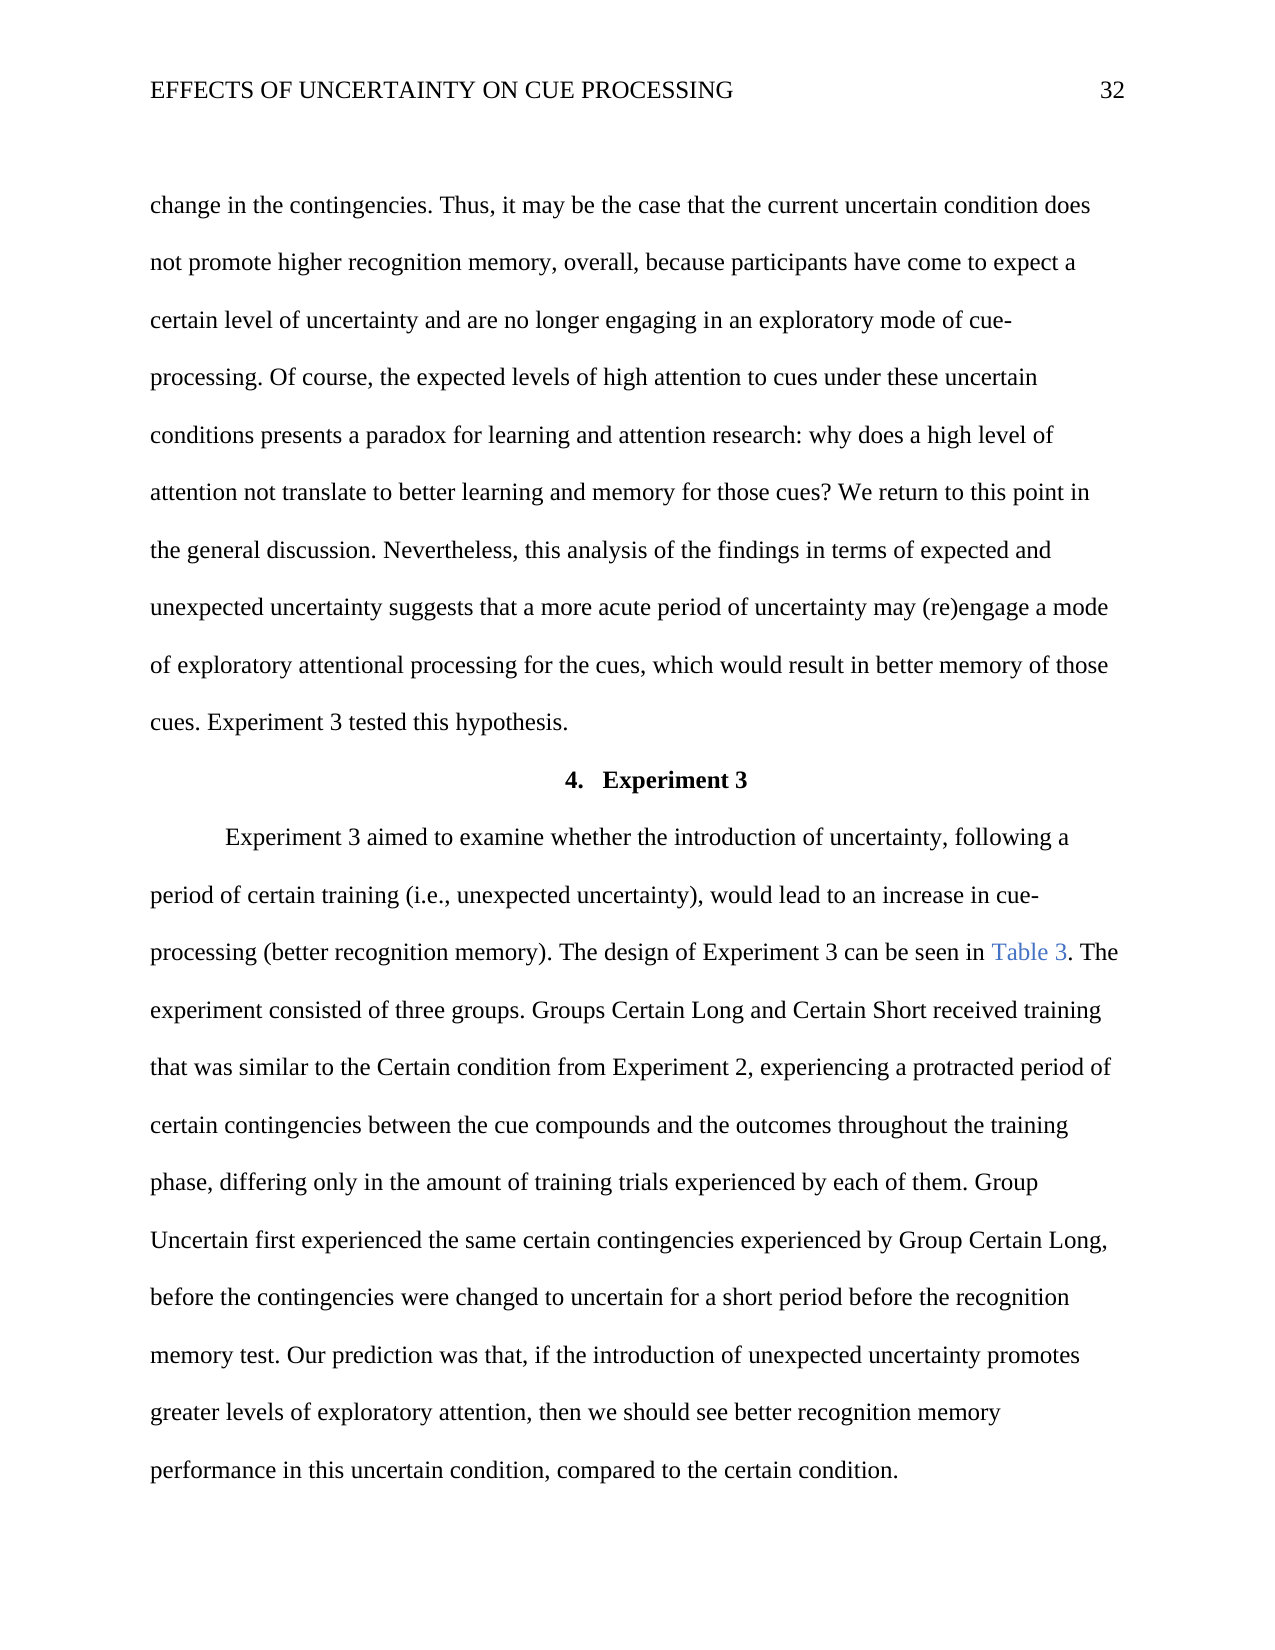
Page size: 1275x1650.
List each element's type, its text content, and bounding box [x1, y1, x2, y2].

text Experiment 3 aimed to examine whether the introduction of uncertainty, following a period of certain training (i.e., unexpected uncertainty), would lead to an increase in cue-processing (better recognition memory). The design of Experiment 3 can be seen in Table 3. The experiment consisted of three groups. Groups Certain Long and Certain Short received training that was similar to the Certain condition from Experiment 2, experiencing a protracted period of certain contingencies between the cue compounds and the outcomes throughout the training phase, differing only in the amount of training trials experienced by each of them. Group Uncertain first experienced the same certain contingencies experienced by Group Certain Long, before the contingencies were changed to uncertain for a short period before the recognition memory test. Our prediction was that, if the introduction of unexpected uncertainty promotes greater levels of exploratory attention, then we should see better recognition memory performance in this uncertain condition, compared to the certain condition. [150, 822, 1125, 1484]
subtitle Experiment 3 [187, 765, 1125, 794]
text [150, 190, 1125, 736]
